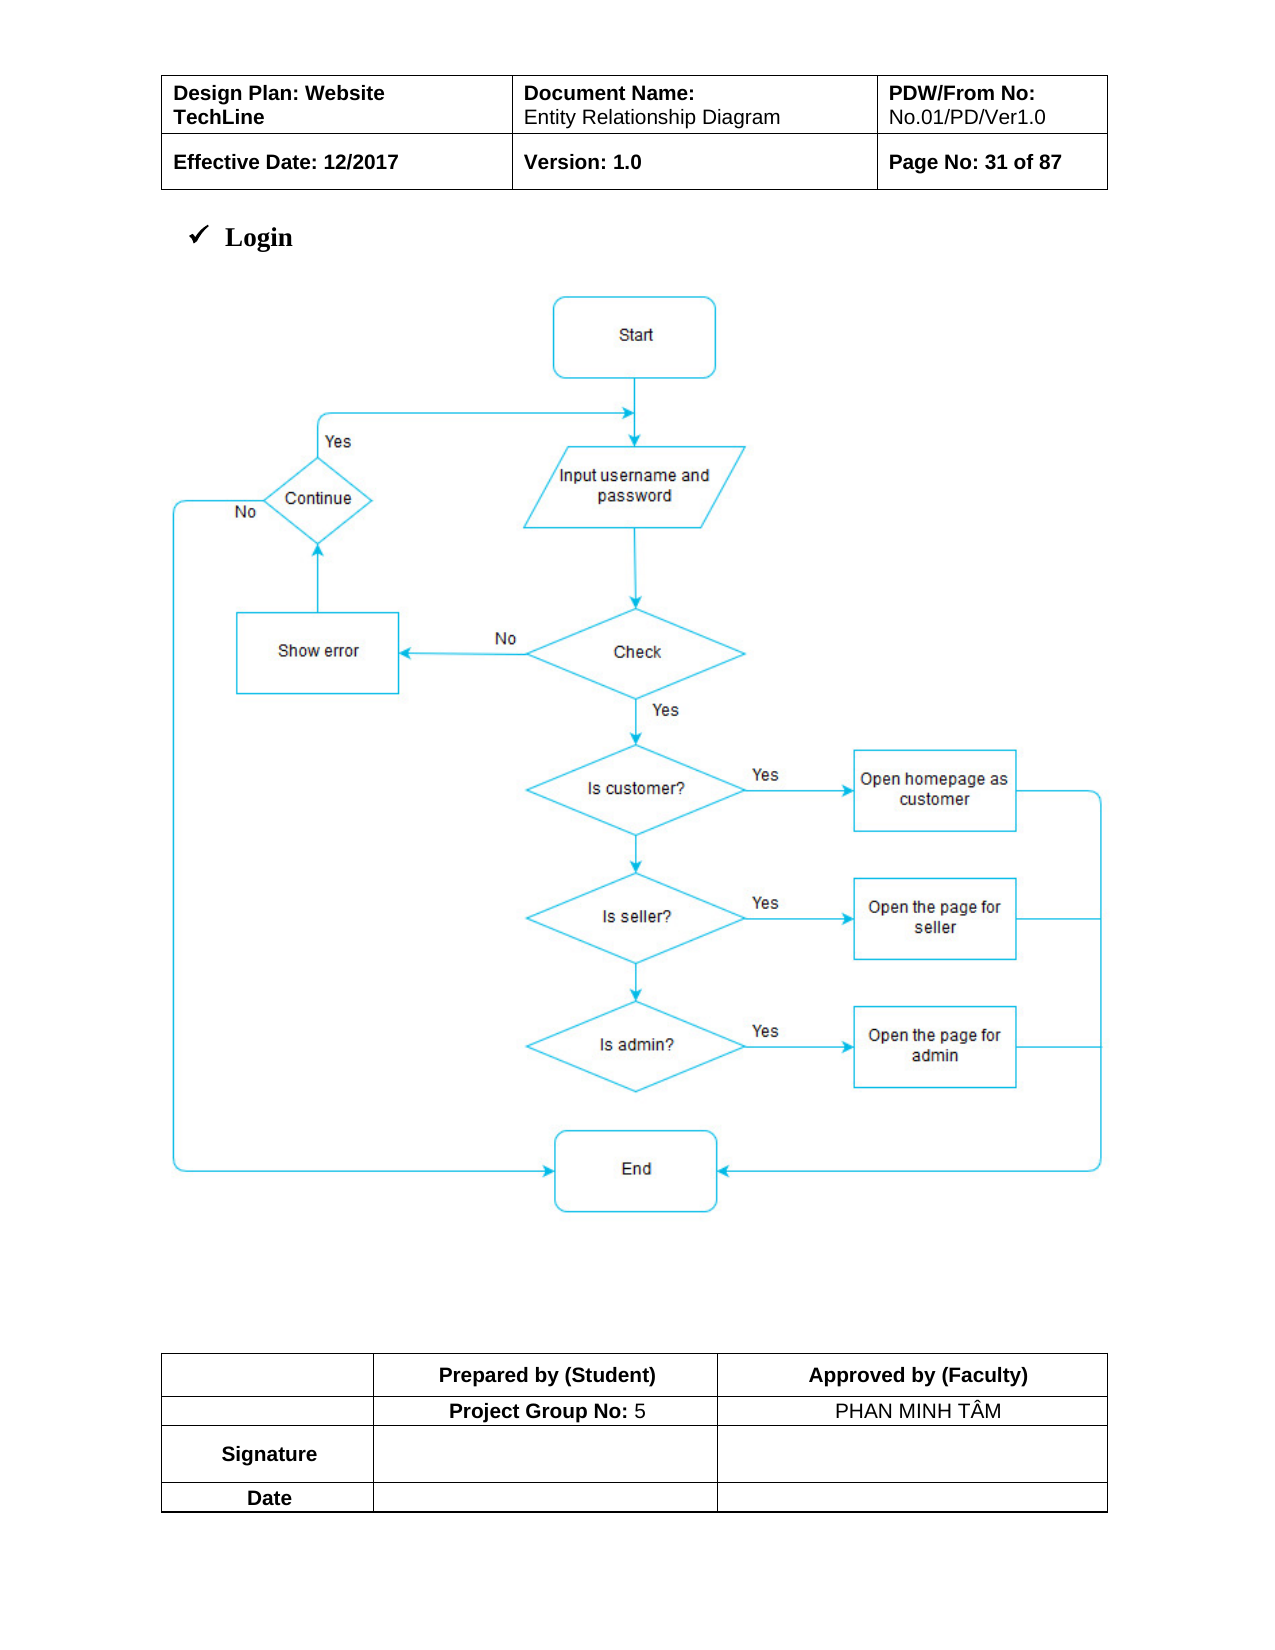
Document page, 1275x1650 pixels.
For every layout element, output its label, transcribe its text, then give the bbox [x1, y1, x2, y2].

list Login [187, 221, 1125, 252]
picture [150, 283, 1125, 1226]
